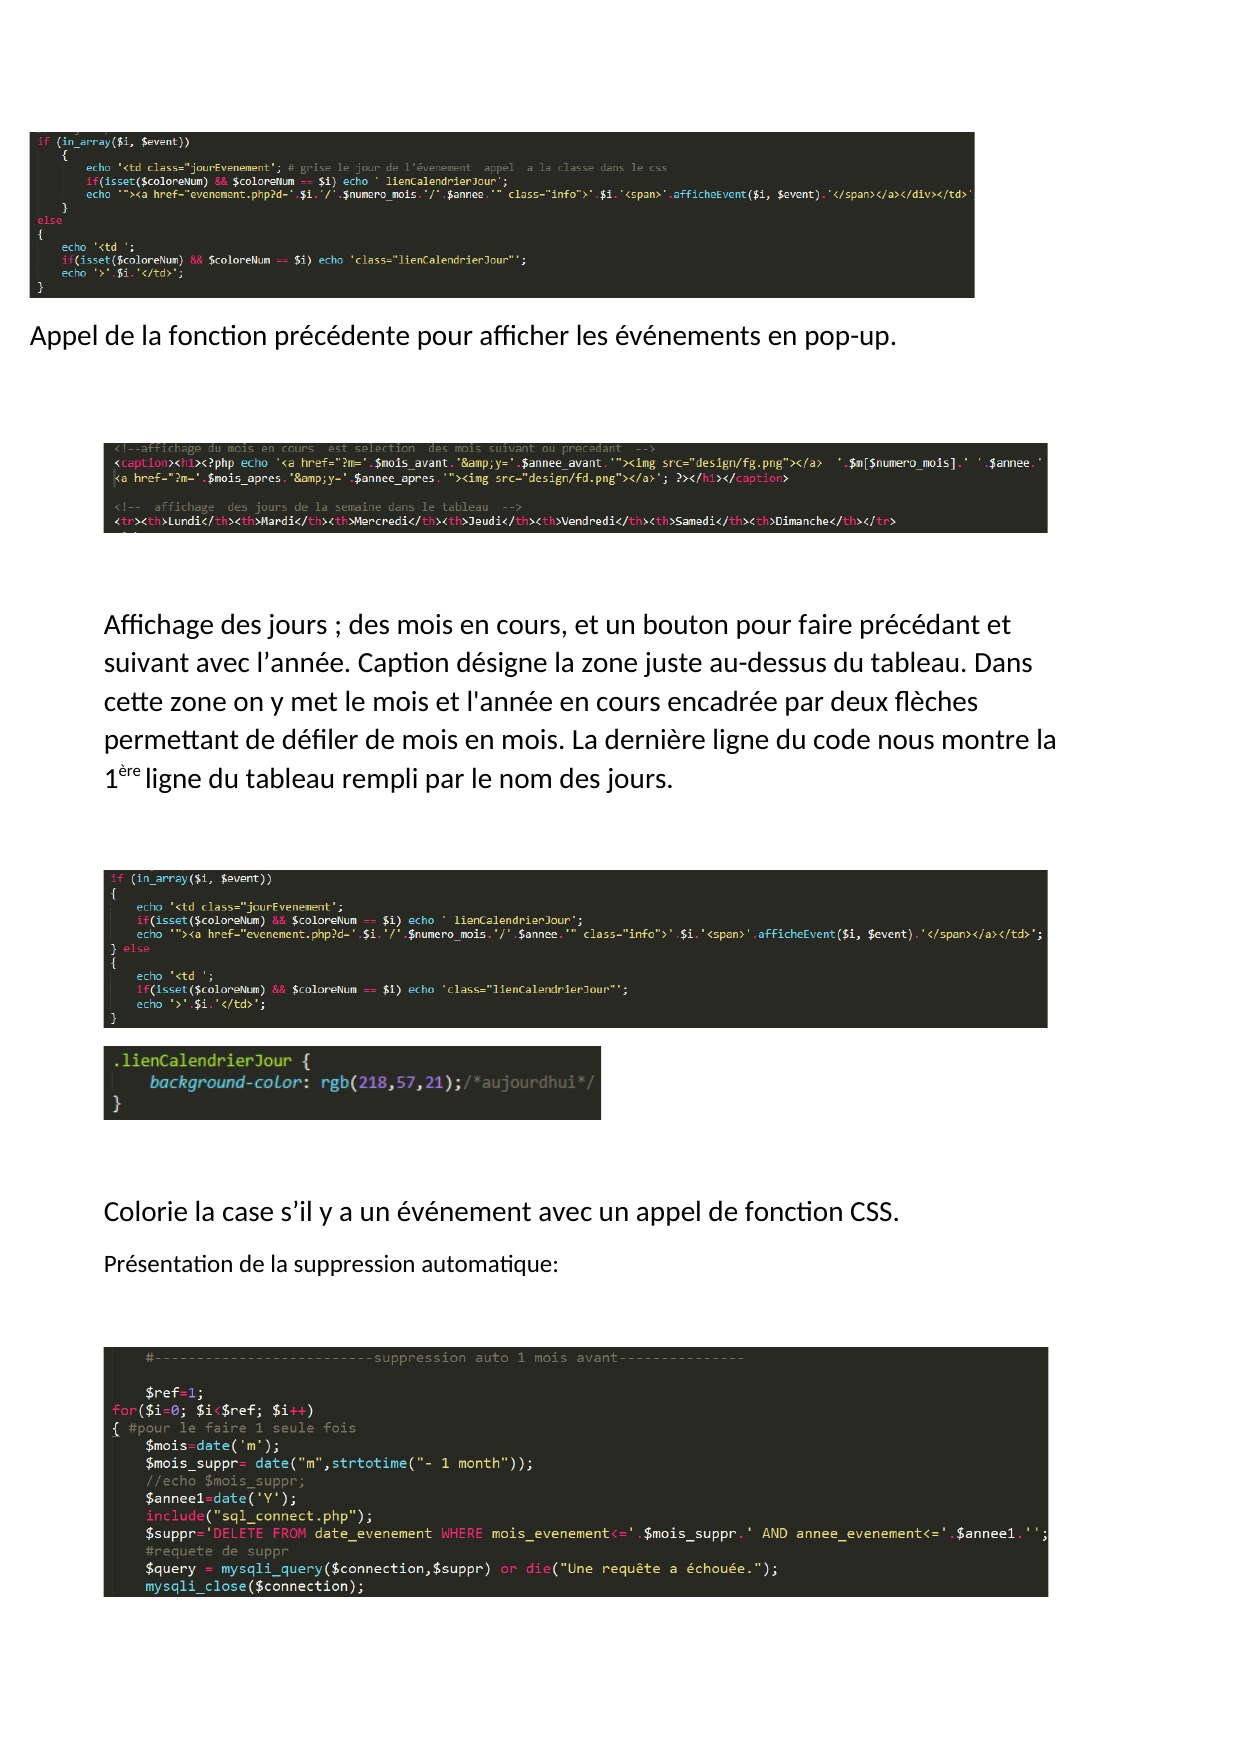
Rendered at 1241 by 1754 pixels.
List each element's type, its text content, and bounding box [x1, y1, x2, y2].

picture [103, 1046, 602, 1120]
picture [29, 132, 975, 298]
text Présentation de la suppression automatique: [103, 1249, 1093, 1279]
text Appel de la fonction précédente pour afficher les événements en pop-up. [29, 317, 1093, 352]
picture [103, 870, 1048, 1028]
text Colorie la case s’il y a un événement avec un appel de fonction CSS. [103, 1193, 1093, 1229]
text Affichage des jours ; des mois en cours, et un bouton pour faire précédant et suivant avec l’année. Caption désigne la zone juste au-dessus du tableau. Dans cette zone on y met le mois et l'année en cours encadrée par deux flèches permettant de défiler de mois en mois. La dernière ligne du code nous montre la 1ère ligne du tableau rempli par le nom des jours. [103, 606, 1093, 796]
picture [103, 1347, 1049, 1597]
picture [103, 443, 1048, 533]
